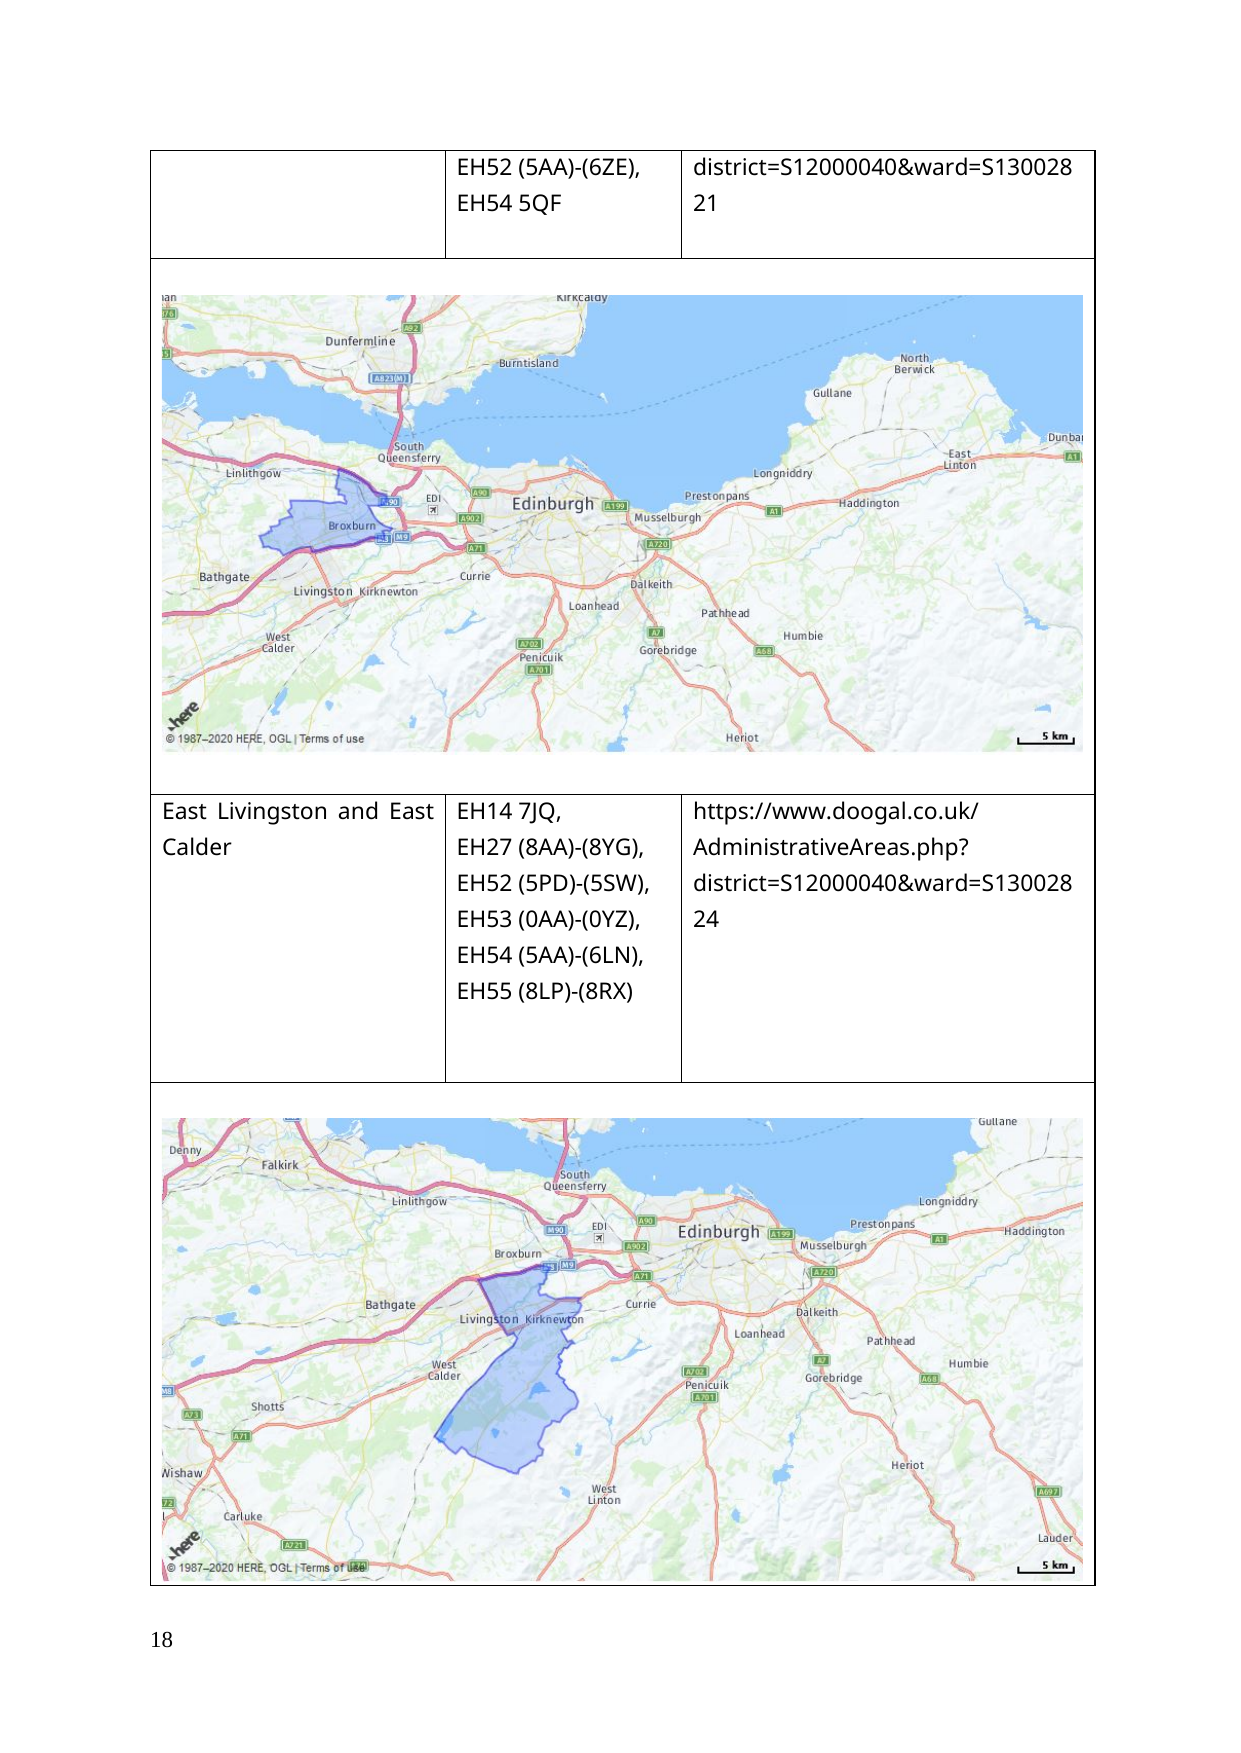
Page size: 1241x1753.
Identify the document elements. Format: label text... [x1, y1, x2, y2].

table_cell https://www.doogal.co.uk/AdministrativeAreas.php?district=S12000040&ward=S13002824 [682, 795, 1094, 1082]
table_cell [151, 259, 1094, 794]
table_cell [682, 151, 1094, 258]
picture [161, 1118, 1083, 1582]
table_cell EH14 7JQ, EH27 (8AA)-(8YG), EH52 (5PD)-(5SW), EH53 (0AA)-(0YZ), EH54 (5AA)-(6LN), EH55 (8LP)-(8RX) [446, 795, 681, 1082]
table_cell East Livingston and East Calder [151, 795, 445, 1082]
picture [161, 295, 1083, 755]
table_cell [151, 151, 445, 258]
table_cell [151, 1083, 1094, 1585]
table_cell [446, 151, 681, 258]
